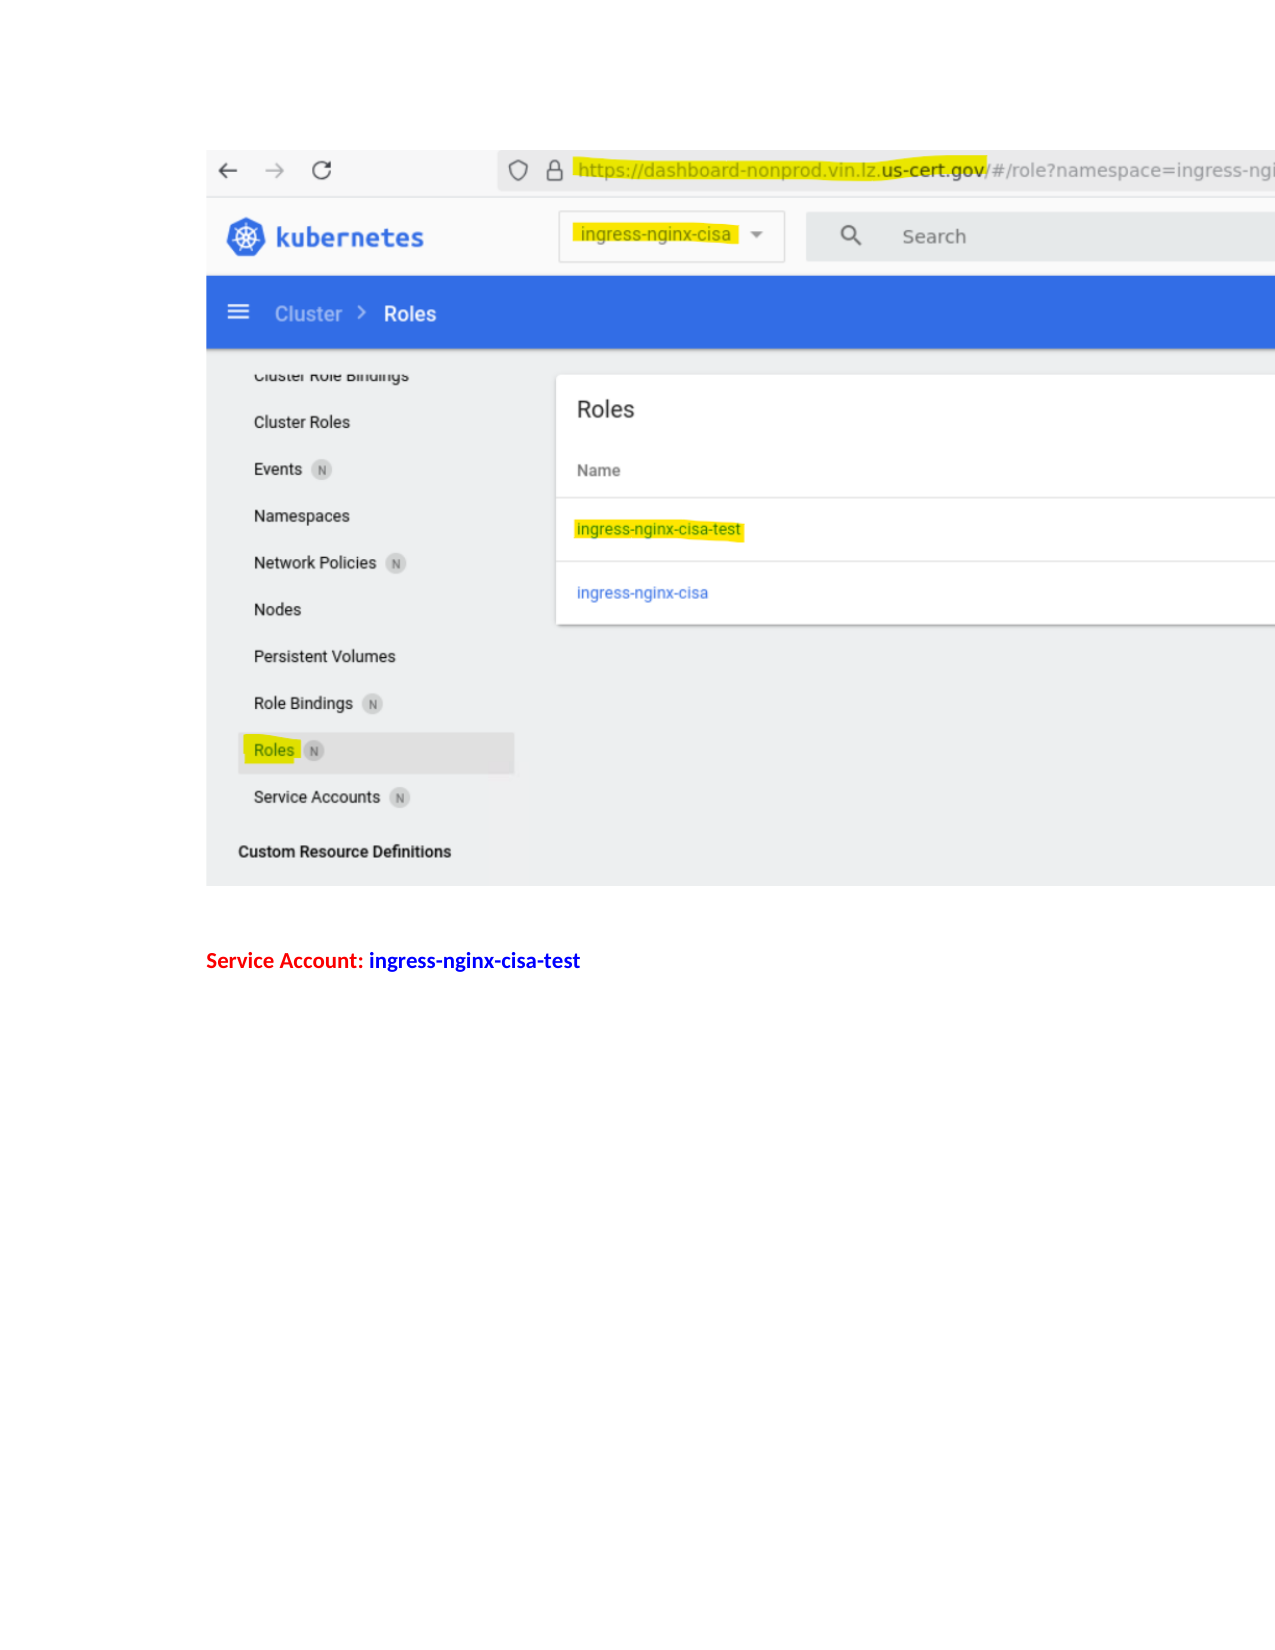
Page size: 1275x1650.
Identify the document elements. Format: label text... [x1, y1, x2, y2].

picture [206, 150, 1275, 886]
text Service Account: ingress-nginx-cisa-test [206, 946, 1125, 974]
